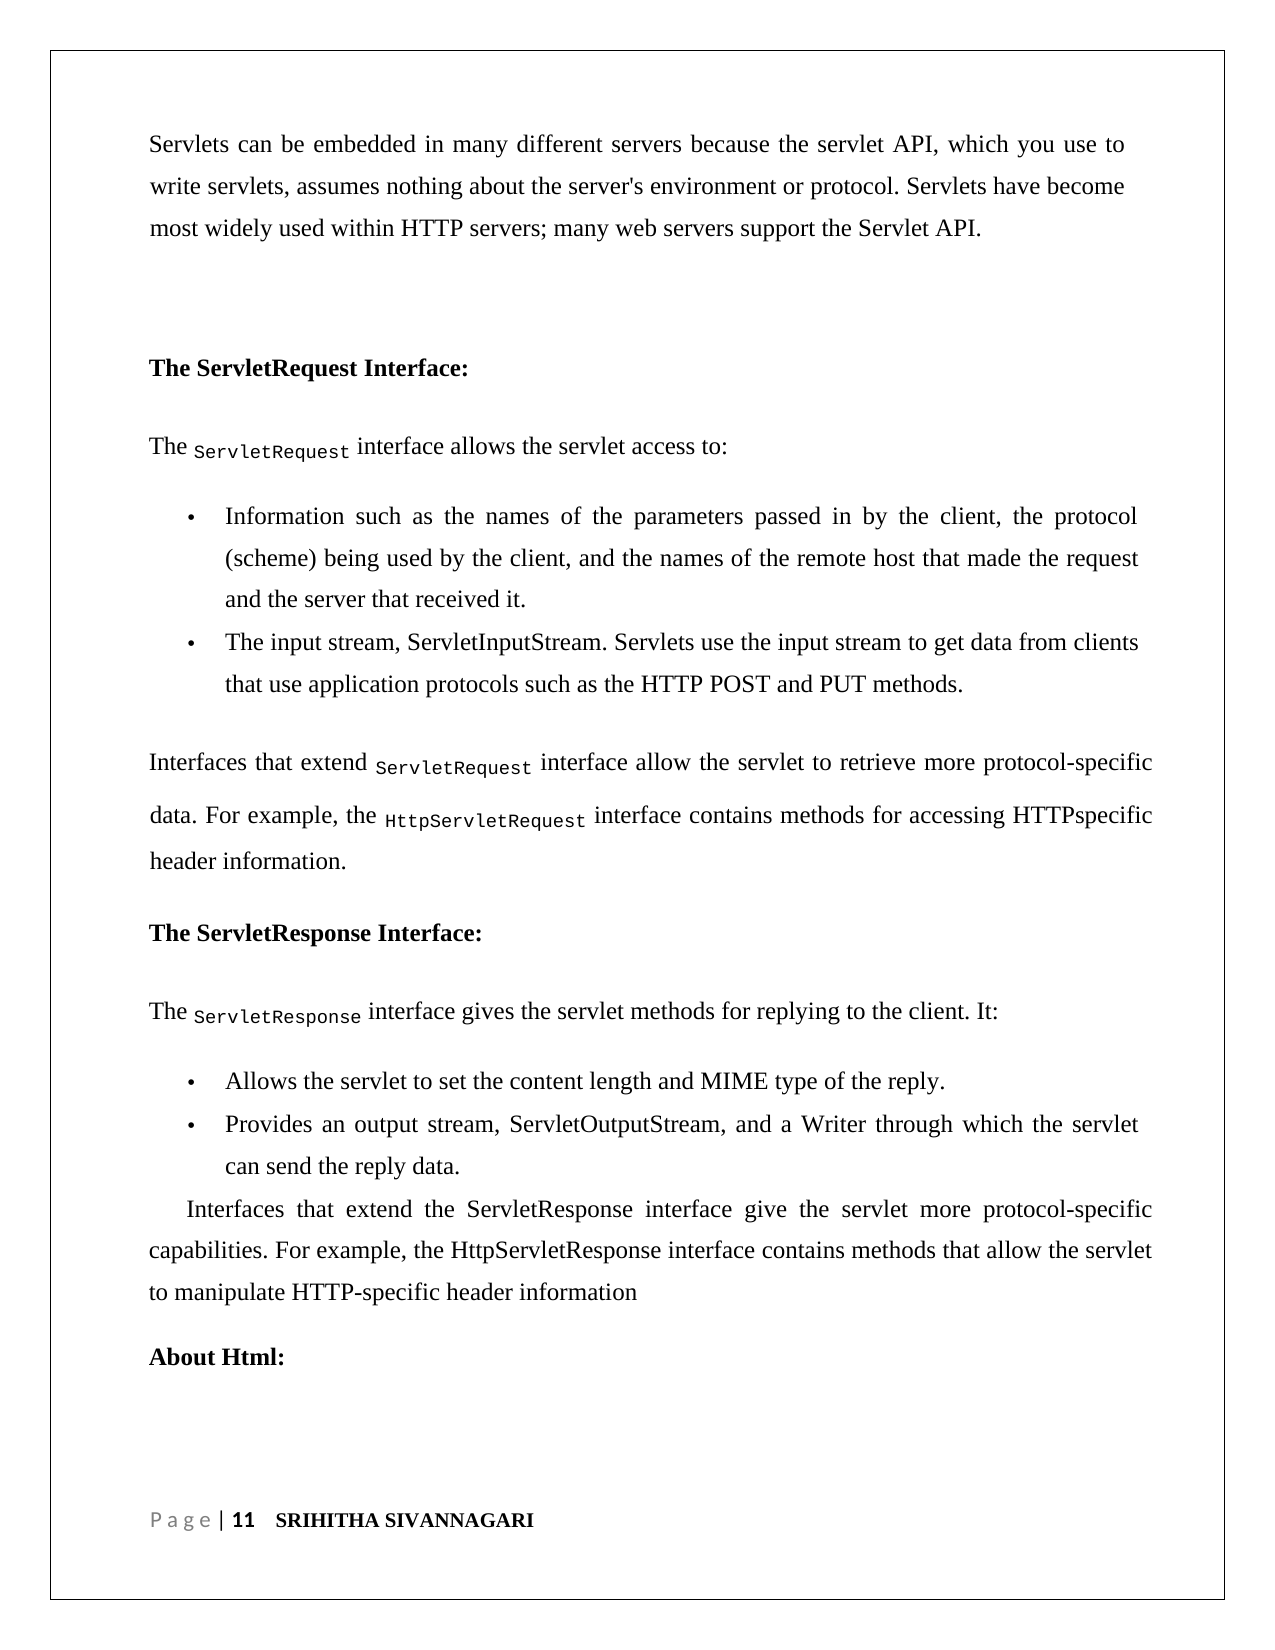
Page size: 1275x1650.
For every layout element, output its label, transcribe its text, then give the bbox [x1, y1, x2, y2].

text About Html: [148, 1342, 1184, 1371]
text The ServletRequest interface allows the servlet access to: [148, 428, 1126, 464]
text The ServletResponse Interface: [148, 918, 1184, 947]
text Interfaces that extend ServletRequest interface allow the servlet to retrieve more protocol-specific data. For example, the HttpServletRequest interface contains methods for accessing HTTPspecific header information. [148, 743, 1153, 874]
text The ServletResponse interface gives the servlet methods for replying to the client. It: [148, 993, 1126, 1029]
list Allows the servlet to set the content length and MIME type of the reply. [187, 1066, 1139, 1095]
list Information such as the names of the parameters passed in by the client, the protocol (scheme) being used by the client, and the names of the remote host that made the request and the server that received it. [187, 501, 1139, 613]
list The input stream, ServletInputStream. Servlets use the input stream to get data from clients that use application protocols such as the HTTP POST and PUT methods. [187, 627, 1139, 698]
list Provides an output stream, ServletOutputStream, and a Writer through which the servlet can send the reply data. [187, 1109, 1139, 1179]
text The ServletRequest Interface: [148, 353, 1184, 381]
text Interfaces that extend the ServletResponse interface give the servlet more protocol-specific capabilities. For example, the HttpServletResponse interface contains methods that allow the servlet to manipulate HTTP-specific header information [148, 1194, 1153, 1306]
text Servlets can be embedded in many different servers because the servlet API, which you use to write servlets, assumes nothing about the server's environment or protocol. Servlets have become most widely used within HTTP servers; many web servers support the Servlet API. [148, 129, 1126, 241]
